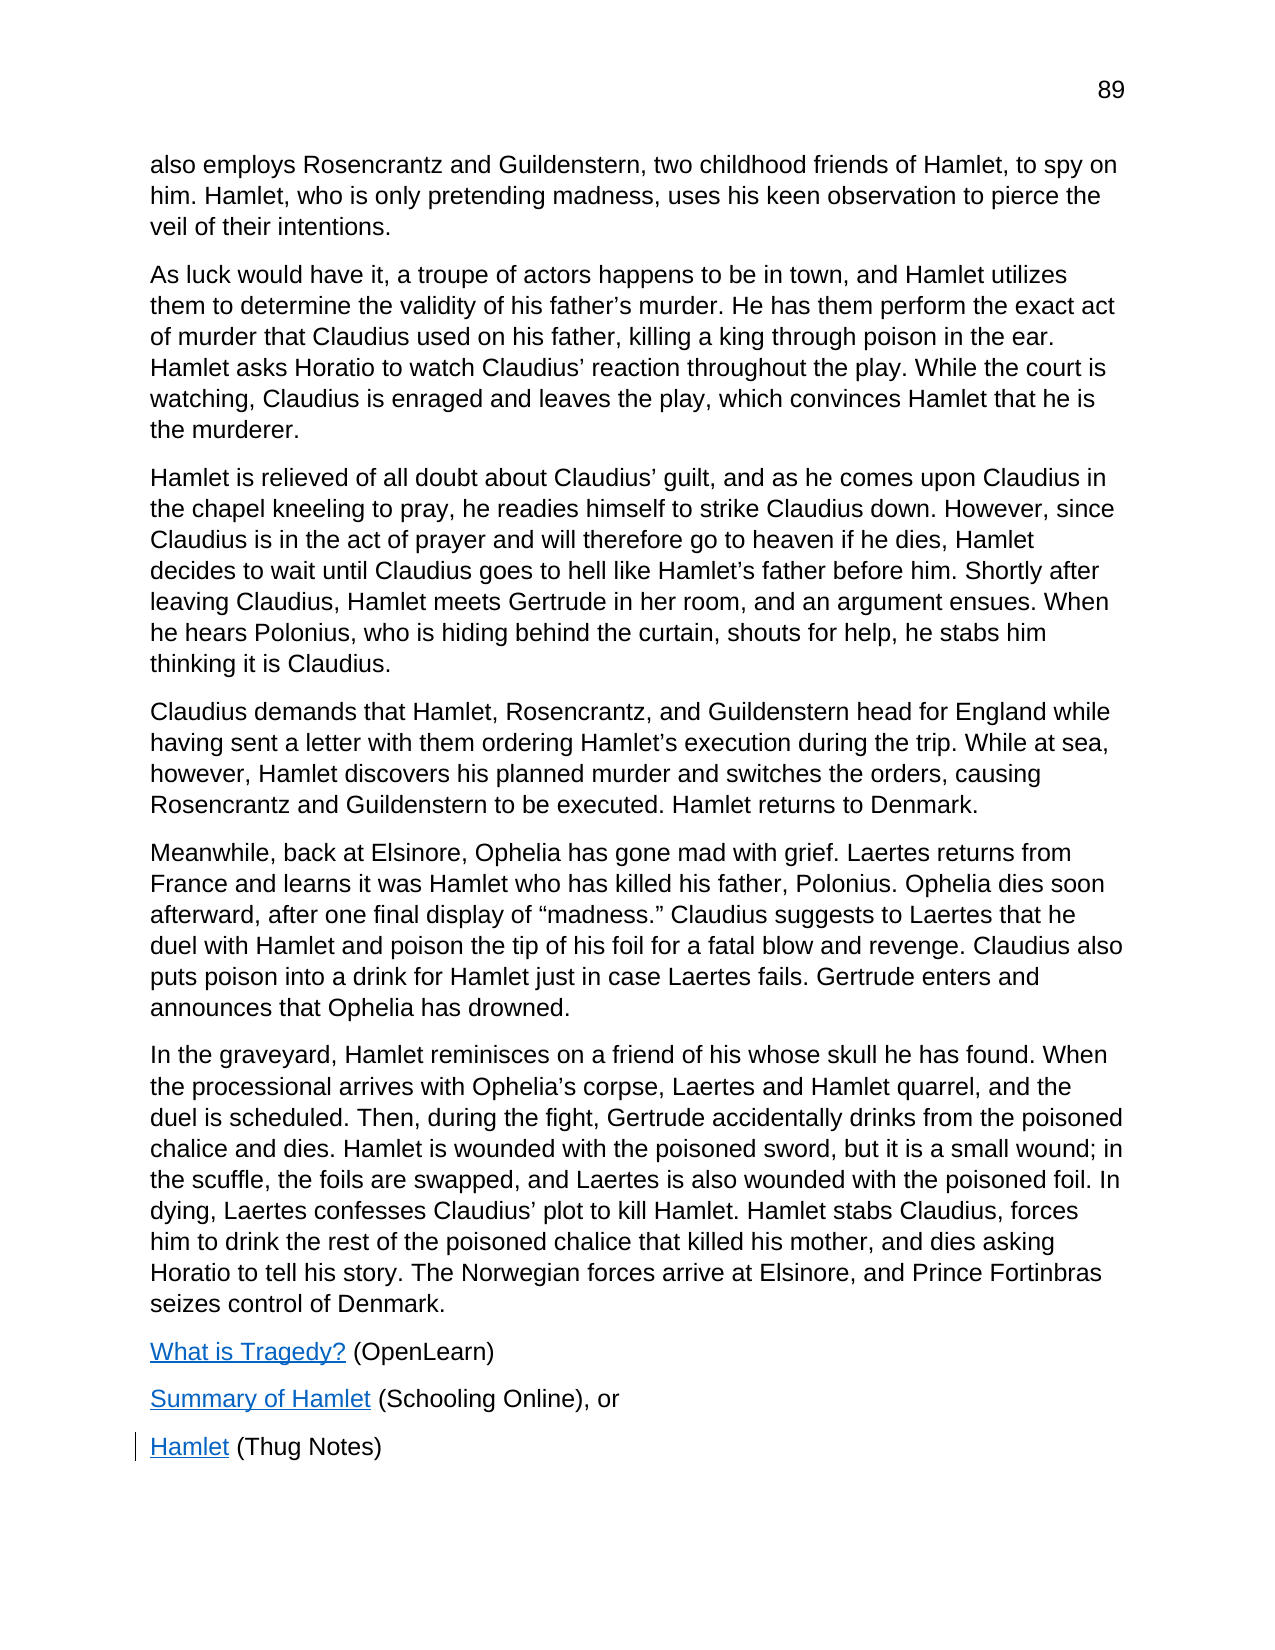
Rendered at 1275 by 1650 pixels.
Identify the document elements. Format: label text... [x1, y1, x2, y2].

text What is Tragedy? (OpenLearn) [150, 1336, 1125, 1365]
text Claudius demands that Hamlet, Rosencrantz, and Guildenstern head for England while having sent a letter with them ordering Hamlet’s execution during the trip. While at sea, however, Hamlet discovers his planned murder and switches the orders, causing Rosencrantz and Guildenstern to be executed. Hamlet returns to Denmark. [150, 697, 1125, 818]
text In the graveyard, Hamlet reminisces on a friend of his whose skull he has found. When the processional arrives with Ophelia’s corpse, Laertes and Hamlet quarrel, and the duel is scheduled. Then, during the fight, Gertrude accidentally drinks from the poisoned chalice and dies. Hamlet is wounded with the poisoned sword, but it is a small wound; in the scuffle, the foils are swapped, and Laertes is also wounded with the poisoned foil. In dying, Laertes confesses Claudius’ plot to kill Hamlet. Hamlet stabs Claudius, forces him to drink the rest of the poisoned chalice that killed his mother, and dies asking Horatio to tell his story. The Norwegian forces arrive at Elsinore, and Prince Fortinbras seizes control of Denmark. [150, 1040, 1125, 1317]
text Hamlet is relieved of all doubt about Claudius’ guilt, and as he comes upon Claudius in the chapel kneeling to pray, he readies himself to strike Claudius down. However, since Claudius is in the act of prayer and will therefore go to heaven if he dies, Hamlet decides to wait until Claudius goes to hell like Hamlet’s father before him. Shortly after leaving Claudius, Hamlet meets Gertrude in her room, and an argument ensues. When he hears Polonius, who is hiding behind the curtain, shouts for help, he stabs him thinking it is Claudius. [150, 463, 1125, 678]
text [150, 150, 1125, 241]
text Summary of Hamlet (Schooling Online), or [150, 1384, 1125, 1413]
text Meanwhile, back at Elsinore, Ophelia has gone mad with grief. Laertes returns from France and learns it was Hamlet who has killed his father, Polonius. Ophelia dies soon afterward, after one final display of “madness.” Claudius suggests to Laertes that he duel with Hamlet and poison the tip of his foil for a fatal blow and revenge. Claudius also puts poison into a drink for Hamlet just in case Laertes fails. Gertrude enters and announces that Ophelia has drowned. [150, 837, 1125, 1021]
text As luck would have it, a troupe of actors happens to be in town, and Hamlet utilizes them to determine the validity of his father’s murder. He has them perform the exact act of murder that Claudius used on his father, killing a king through poison in the ear. Hamlet asks Horatio to watch Claudius’ reaction throughout the play. While the court is watching, Claudius is enraged and leaves the play, which convinces Hamlet that he is the murderer. [150, 260, 1125, 444]
text Hamlet (Thug Notes) [150, 1432, 1125, 1461]
